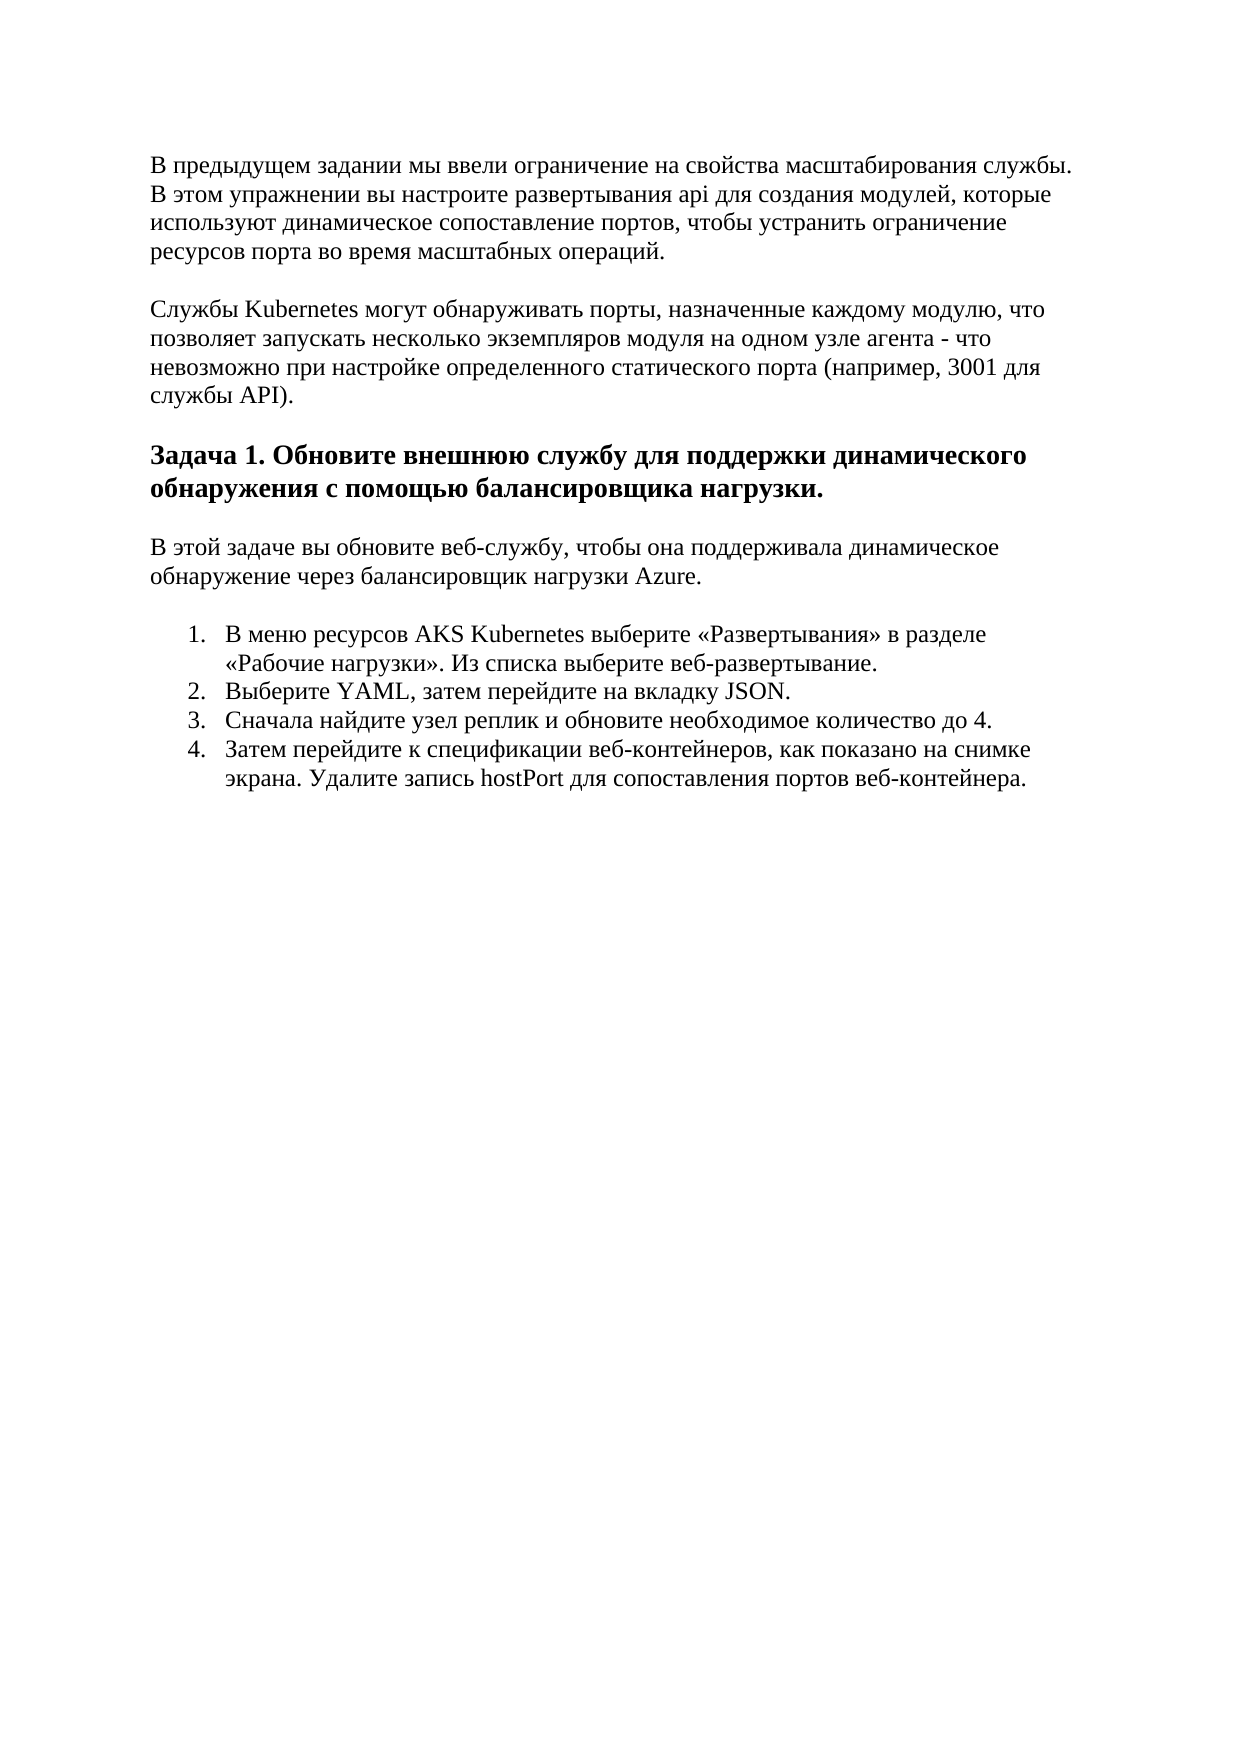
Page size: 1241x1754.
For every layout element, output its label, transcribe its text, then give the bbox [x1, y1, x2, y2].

list Выберите YAML, затем перейдите на вкладку JSON. [187, 676, 1090, 705]
list В меню ресурсов AKS Kubernetes выберите «Развертывания» в разделе «Рабочие нагрузки». Из списка выберите веб-развертывание. [187, 619, 1090, 676]
list Затем перейдите к спецификации веб-контейнеров, как показано на снимке экрана. Удалите запись hostPort для сопоставления портов веб-контейнера. [187, 734, 1090, 791]
text В этой задаче вы обновите веб-службу, чтобы она поддерживала динамическое обнаружение через балансировщик нагрузки Azure. [150, 532, 1090, 590]
list Сначала найдите узел реплик и обновите необходимое количество до 4. [187, 705, 1090, 734]
text В предыдущем задании мы ввели ограничение на свойства масштабирования службы. В этом упражнении вы настроите развертывания api для создания модулей, которые используют динамическое сопоставление портов, чтобы устранить ограничение ресурсов порта во время масштабных операций. [150, 150, 1090, 265]
text Задача 1. Обновите внешнюю службу для поддержки динамического обнаружения с помощью балансировщика нагрузки. [150, 438, 1090, 503]
text Службы Kubernetes могут обнаруживать порты, назначенные каждому модулю, что позволяет запускать несколько экземпляров модуля на одном узле агента - что невозможно при настройке определенного статического порта (например, 3001 для службы API). [150, 294, 1090, 409]
